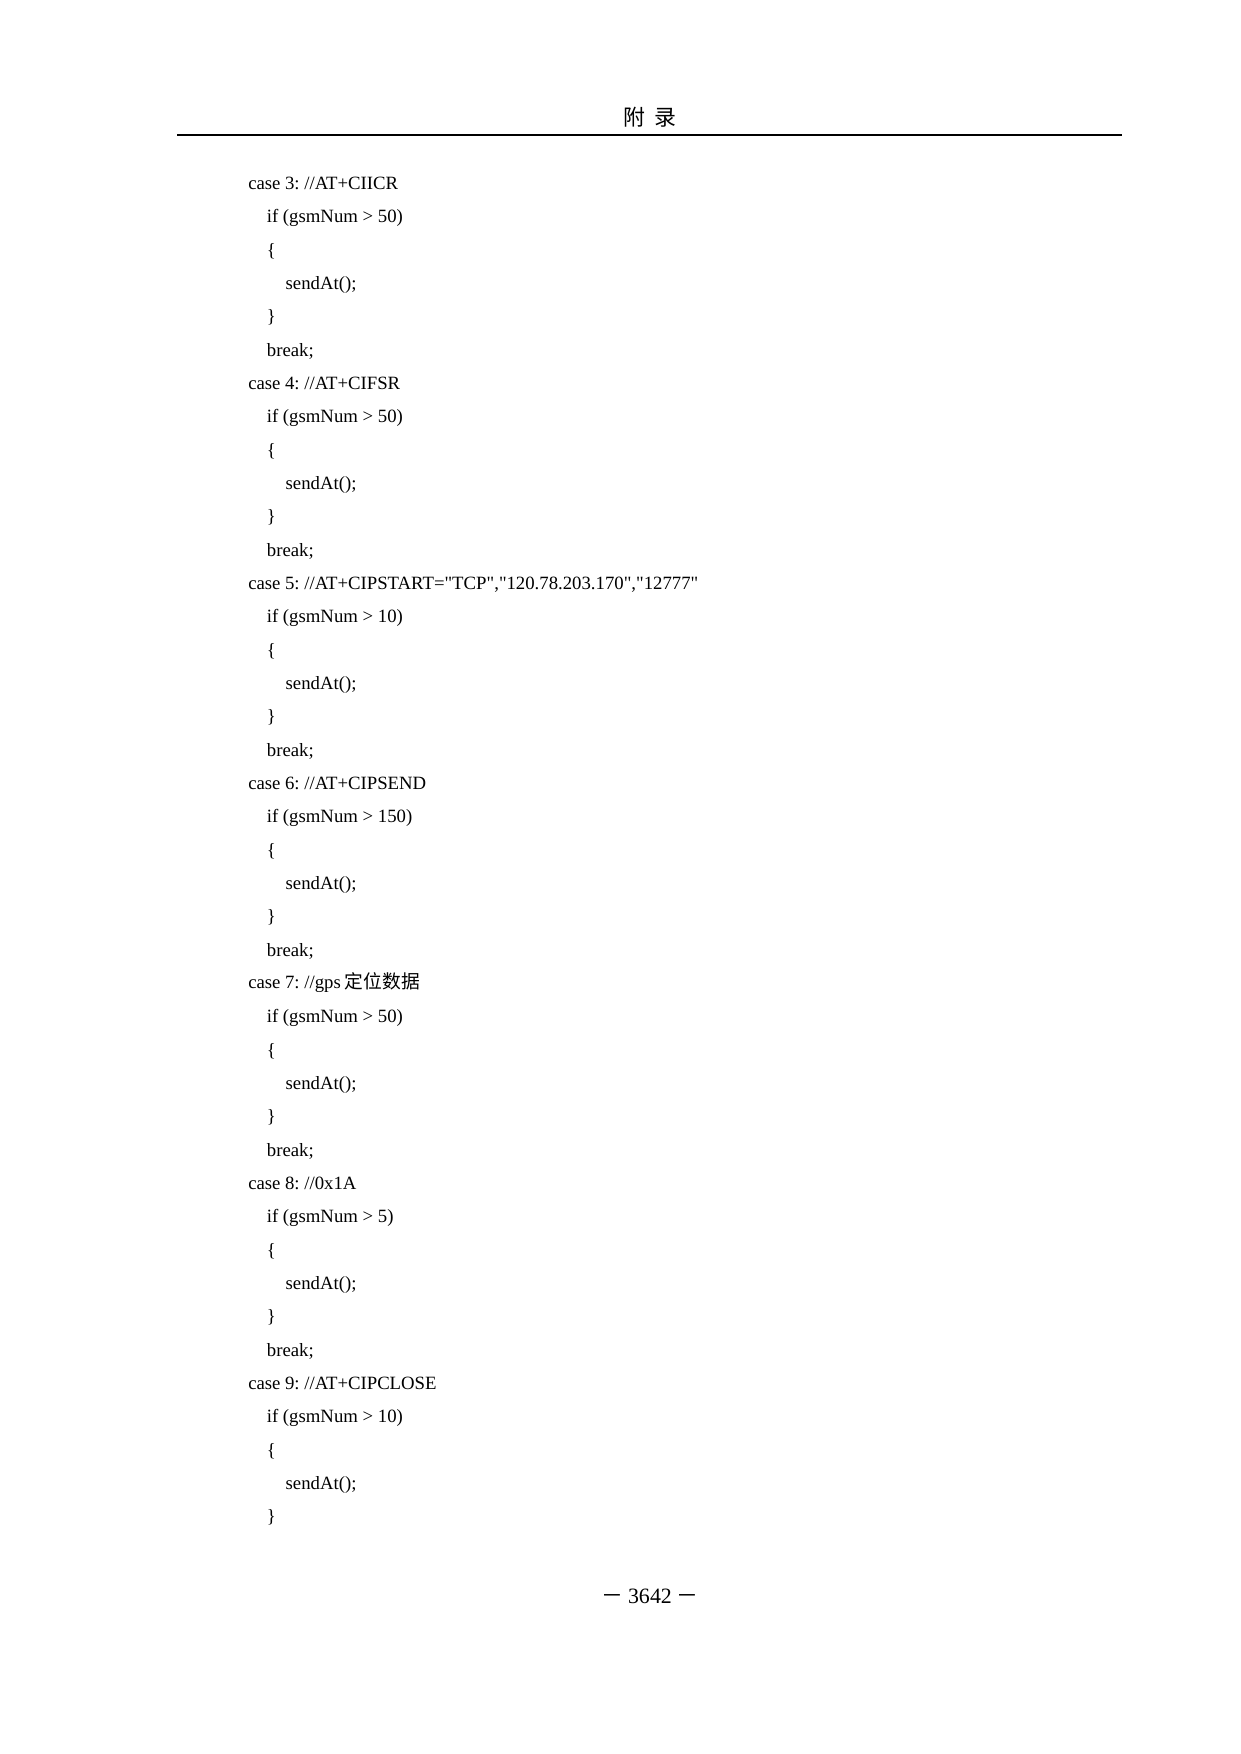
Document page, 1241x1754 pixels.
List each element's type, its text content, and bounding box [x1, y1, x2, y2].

text } [177, 893, 1122, 927]
text break; [177, 1127, 1122, 1160]
text break; [177, 1327, 1122, 1360]
text } [177, 293, 1122, 327]
text { [177, 1427, 1122, 1460]
text } [177, 493, 1122, 527]
text { [177, 227, 1122, 260]
text break; [177, 727, 1122, 760]
text sendAt(); [177, 460, 1122, 493]
text if (gsmNum > 5) [177, 1193, 1122, 1227]
text } [177, 1493, 1122, 1527]
text sendAt(); [177, 860, 1122, 893]
text break; [177, 927, 1122, 960]
text if (gsmNum > 50) [177, 193, 1122, 227]
text } [177, 1293, 1122, 1327]
text { [177, 1227, 1122, 1260]
text sendAt(); [177, 260, 1122, 293]
text if (gsmNum > 10) [177, 593, 1122, 627]
text case 6: //AT+CIPSEND [177, 760, 1122, 793]
text sendAt(); [177, 660, 1122, 693]
text } [177, 1093, 1122, 1127]
text { [177, 827, 1122, 860]
text sendAt(); [177, 1460, 1122, 1493]
text sendAt(); [177, 1060, 1122, 1093]
text break; [177, 527, 1122, 560]
text } [177, 693, 1122, 727]
text case 9: //AT+CIPCLOSE [177, 1360, 1122, 1393]
text break; [177, 327, 1122, 360]
text { [177, 427, 1122, 460]
text { [177, 627, 1122, 660]
text case 7: //gps定位数据 [177, 960, 1122, 993]
text case 5: //AT+CIPSTART="TCP","120.78.203.170","12777" [177, 560, 1122, 593]
text if (gsmNum > 150) [177, 793, 1122, 827]
text sendAt(); [177, 1260, 1122, 1293]
text if (gsmNum > 50) [177, 993, 1122, 1027]
text case 8: //0x1A [177, 1160, 1122, 1193]
text case 4: //AT+CIFSR [177, 360, 1122, 393]
text case 3: //AT+CIICR [177, 160, 1122, 193]
text if (gsmNum > 10) [177, 1393, 1122, 1427]
text { [177, 1027, 1122, 1060]
text if (gsmNum > 50) [177, 393, 1122, 427]
